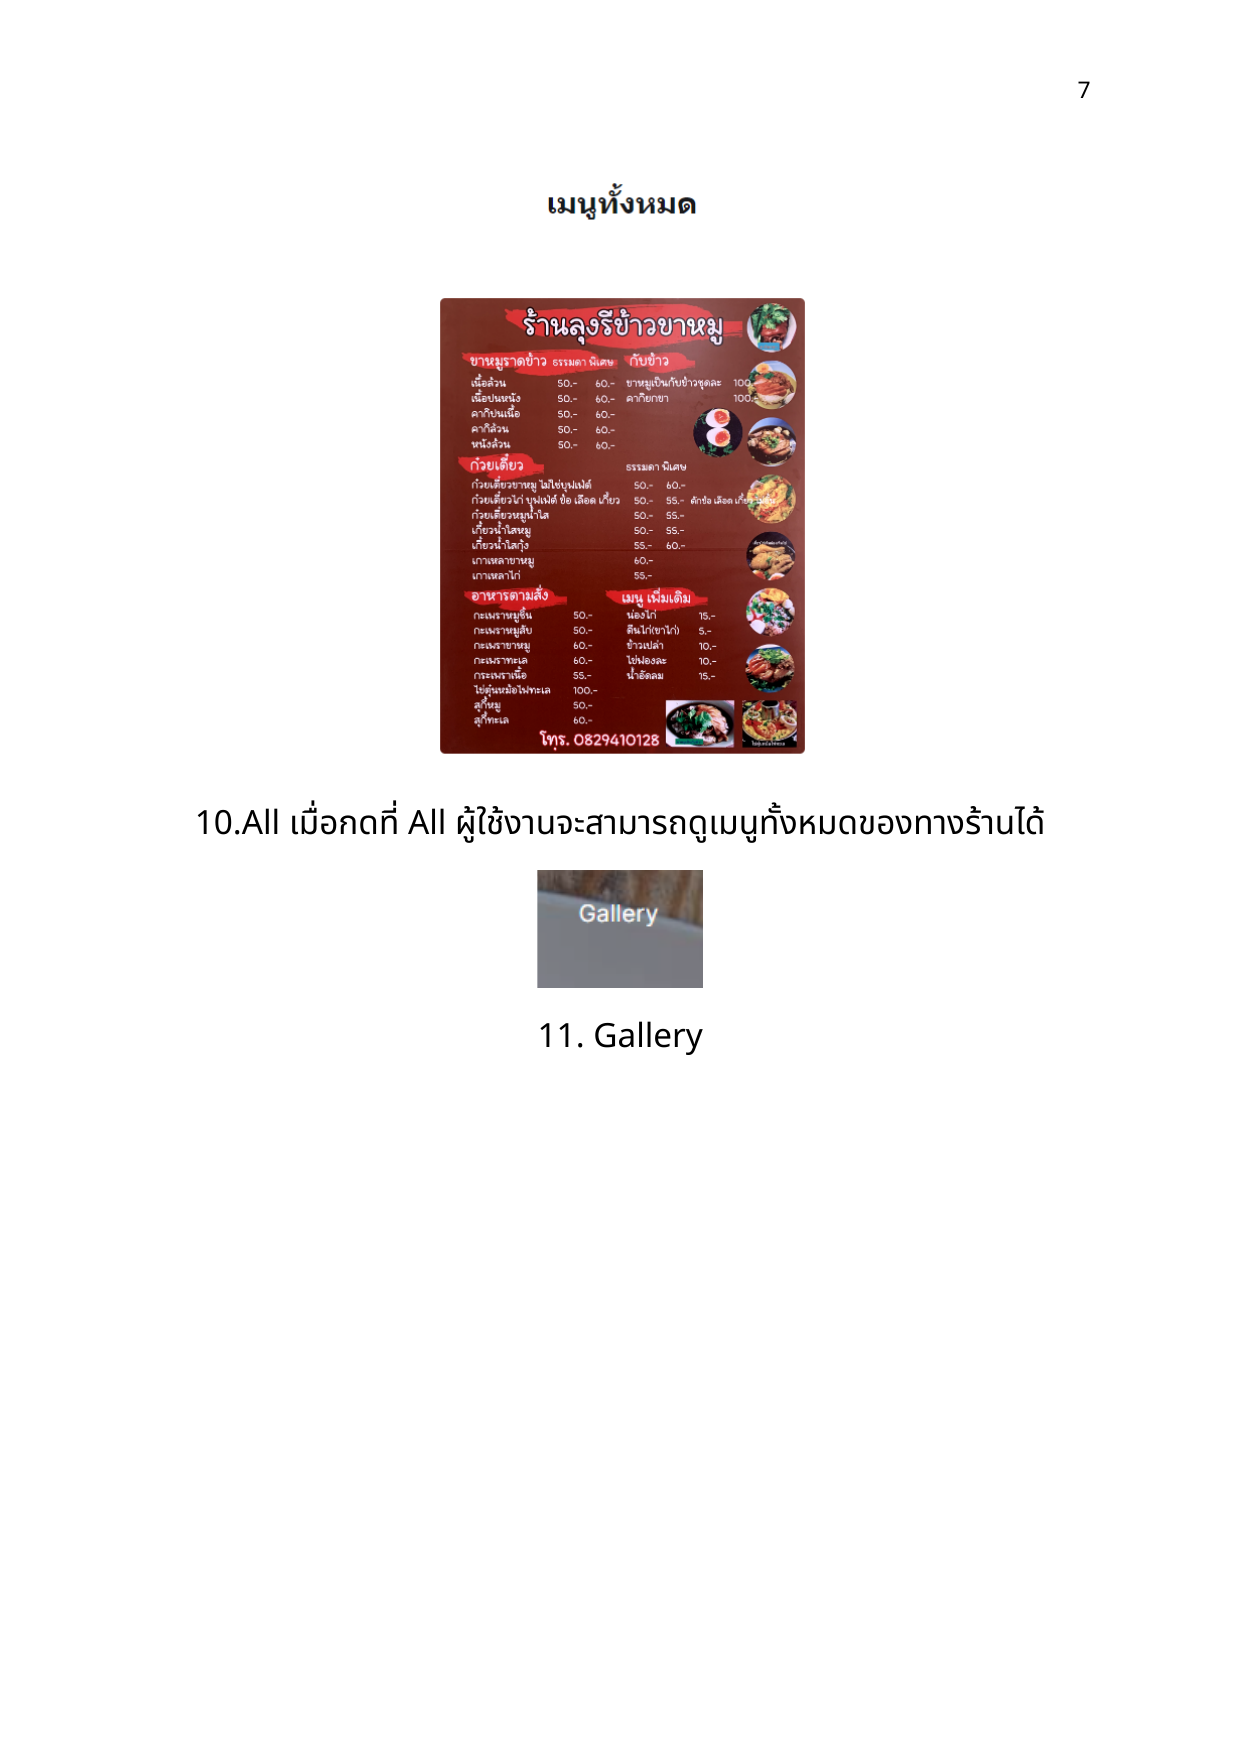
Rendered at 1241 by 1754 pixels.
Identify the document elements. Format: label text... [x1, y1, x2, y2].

text 10.All เมื่อกดที่ All ผู้ใช้งานจะสามารถดูเมนูทั้งหมดของทางร้านได้ [150, 795, 1090, 849]
picture [537, 870, 703, 988]
text 11. Gallery [150, 870, 1090, 1057]
picture [150, 150, 1091, 795]
